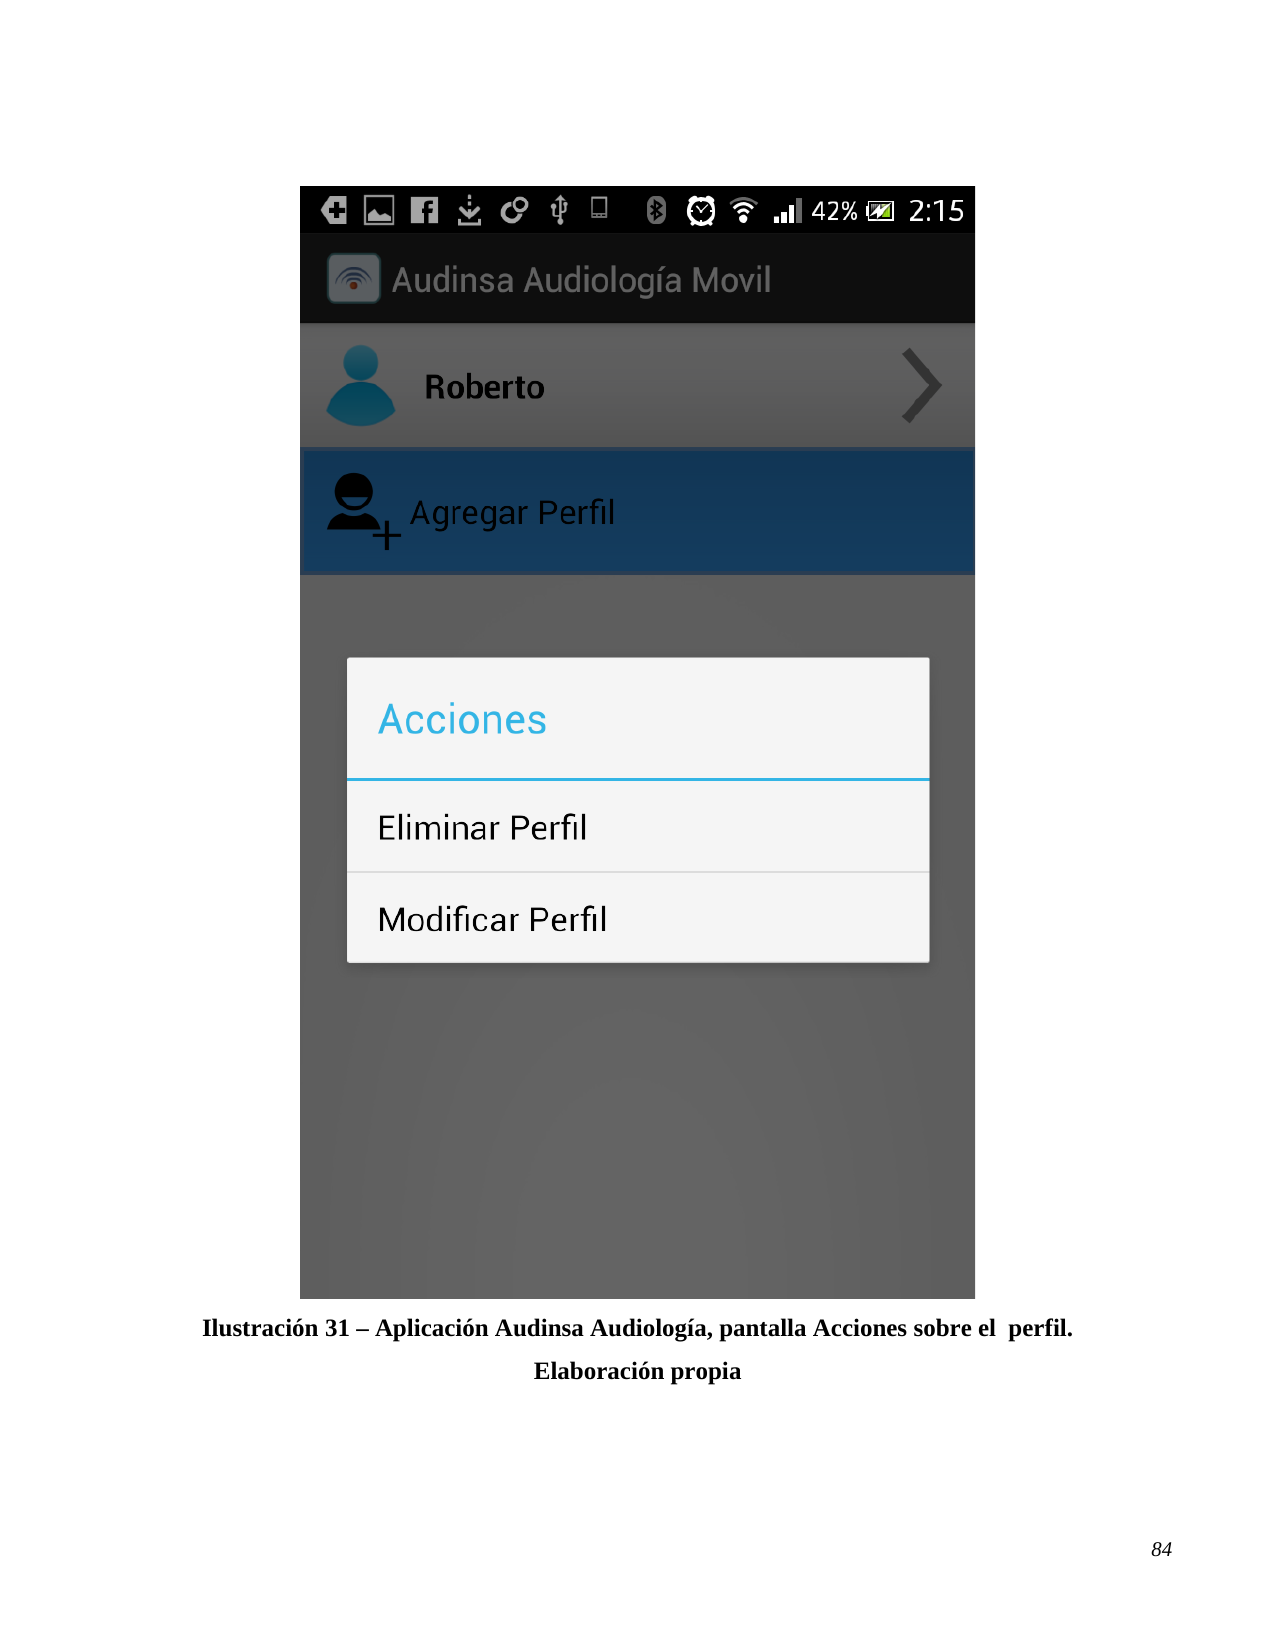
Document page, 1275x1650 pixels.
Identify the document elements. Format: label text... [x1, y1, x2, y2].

text Elaboración propia [103, 1356, 1172, 1384]
text Ilustración 31 – Aplicación Audinsa Audiología, pantalla Acciones sobre el perfil. [103, 1313, 1172, 1341]
picture [300, 186, 976, 1299]
